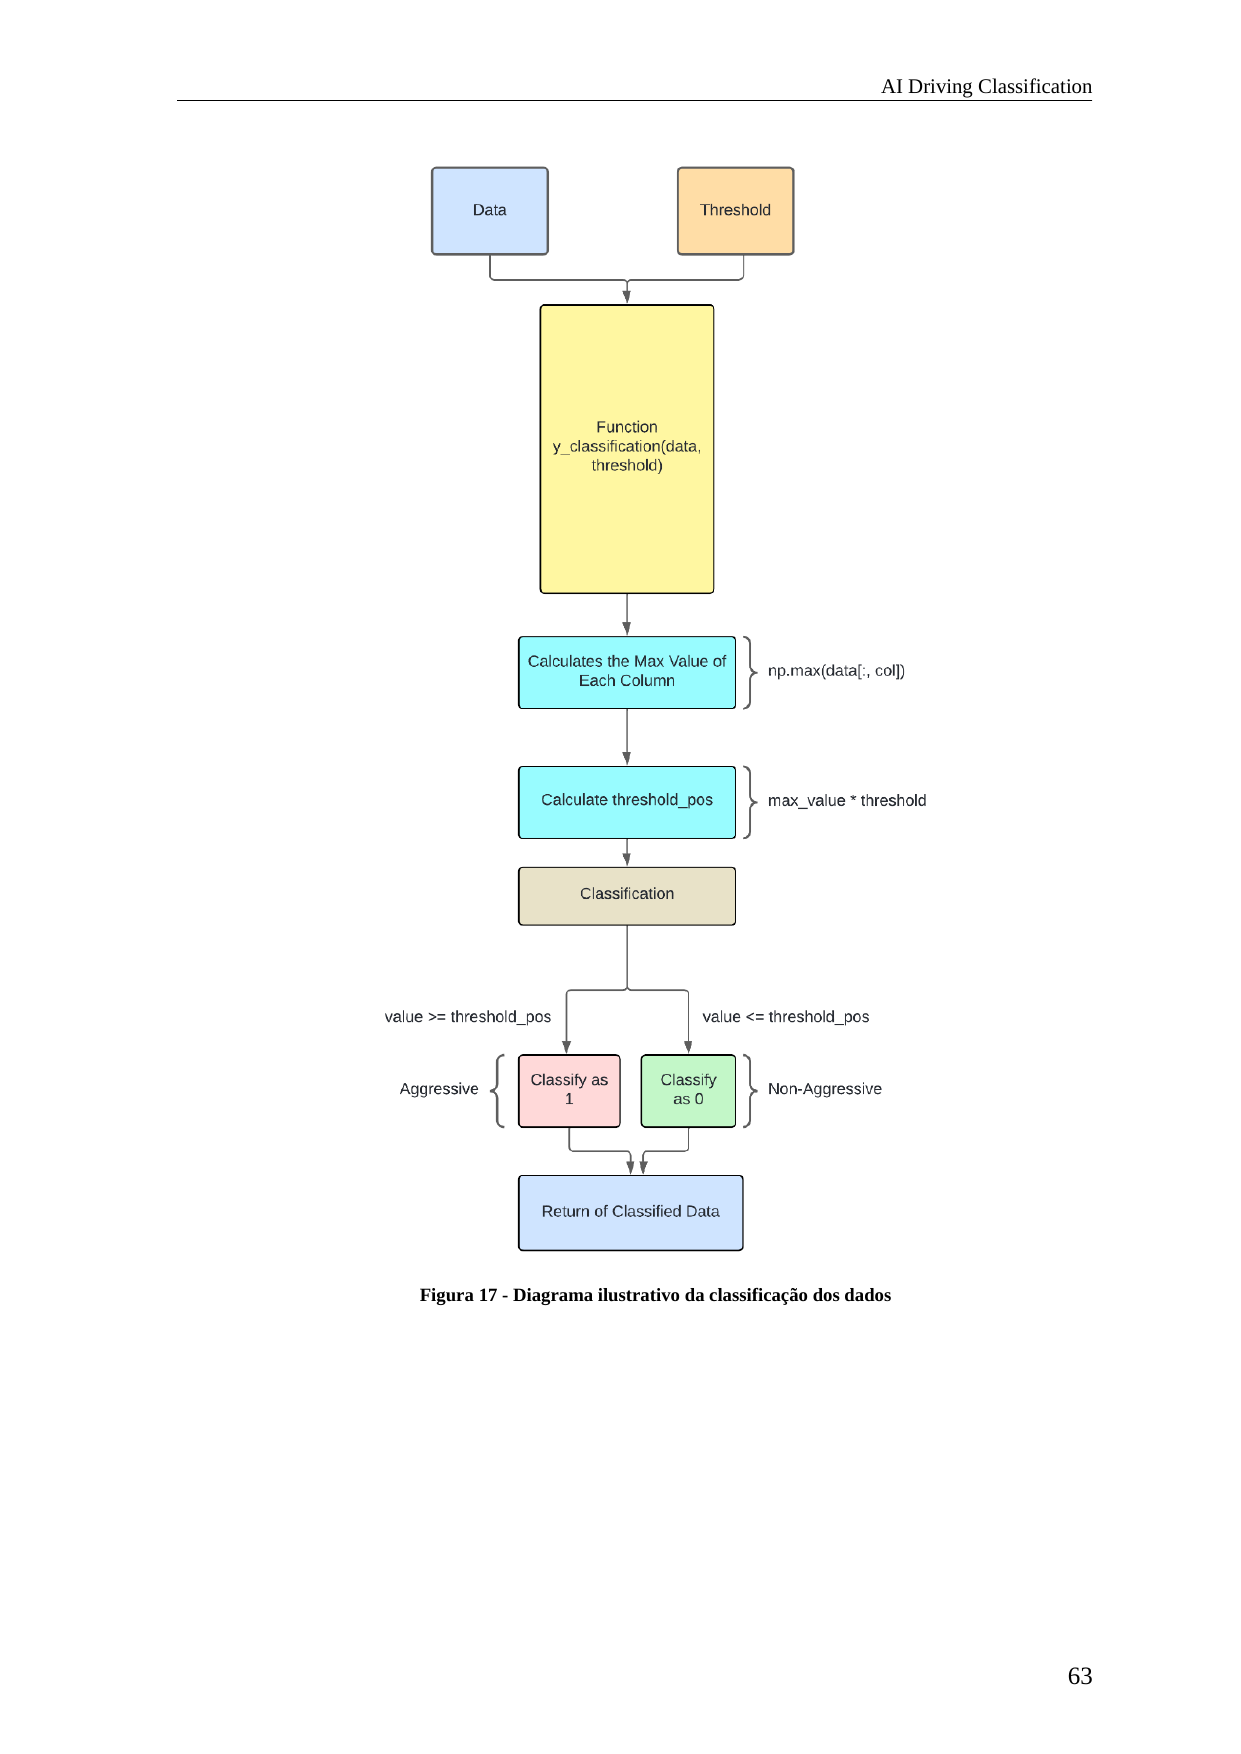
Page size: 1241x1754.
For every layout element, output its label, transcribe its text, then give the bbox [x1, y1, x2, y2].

picture [371, 147, 940, 1270]
